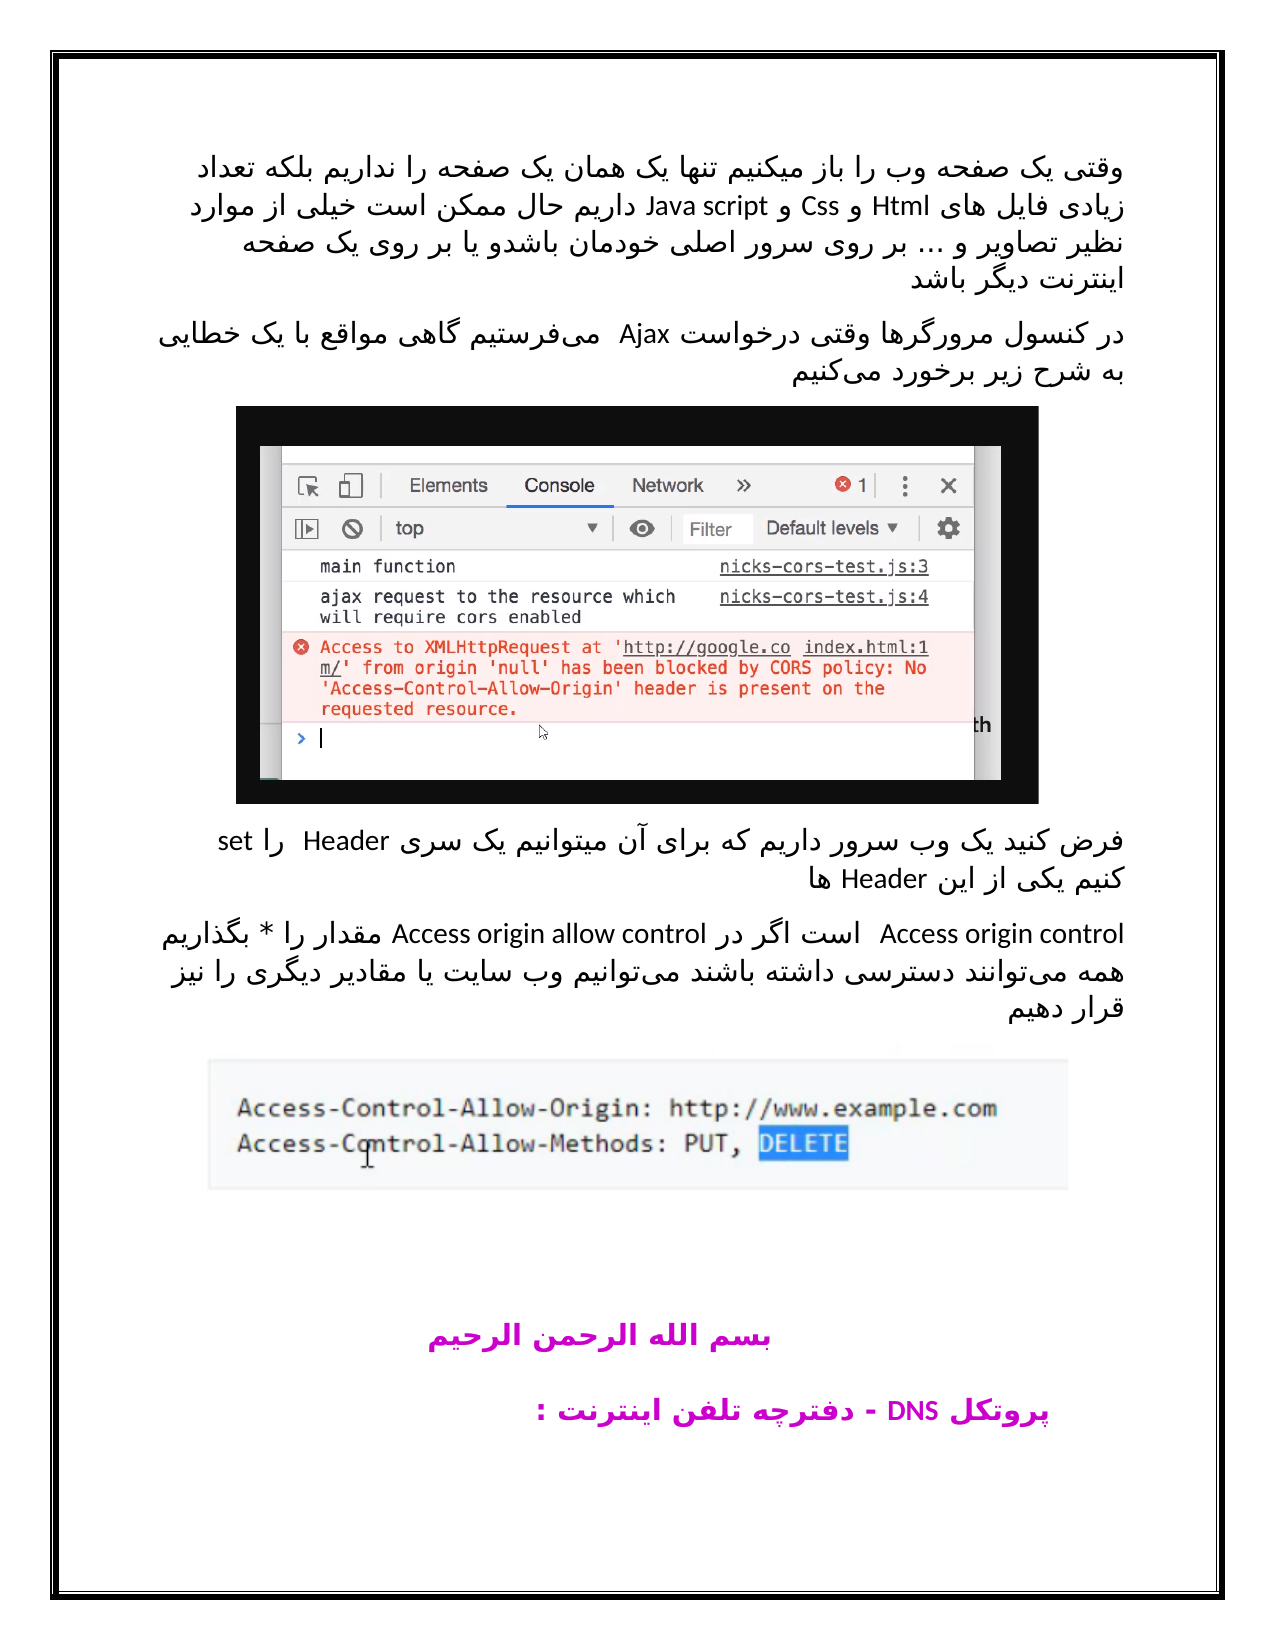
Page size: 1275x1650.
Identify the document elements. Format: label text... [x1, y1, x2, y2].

picture [236, 406, 1039, 804]
text فرض کنید یک وب سرور داریم که برای آن میتوانیم یک سری Header را set کنیم یکی از این Header ها [150, 822, 1125, 896]
list پروتکل DNS - دفترچه تلفن اینترنت : [150, 1355, 1050, 1427]
text وقتی یک صفحه وب را باز میکنیم تنها یک همان یک صفحه را نداریم بلکه تعداد زیادی فایل های Html و Css و Java script داریم حال ممکن است خیلی از موارد نظیر تصاویر و ... بر روی سرور اصلی خودمان باشدو یا بر روی یک صفحه اینترنت دیگر باشد [150, 150, 1125, 296]
list بسم الله الرحمن الرحیم [150, 1318, 1050, 1352]
picture [206, 1043, 1069, 1190]
text Access origin control است اگر در Access origin allow control مقدار را * بگذاریم همه می‌توانند دسترسی داشته باشند می‌توانیم وب سایت یا مقادیر دیگری را نیز قرار دهیم [150, 916, 1125, 1024]
text در کنسول مرورگرها وقتی درخواست Ajax می‌فرستیم گاهی مواقع با یک خطایی به شرح زیر برخورد می‌کنیم [150, 315, 1125, 387]
